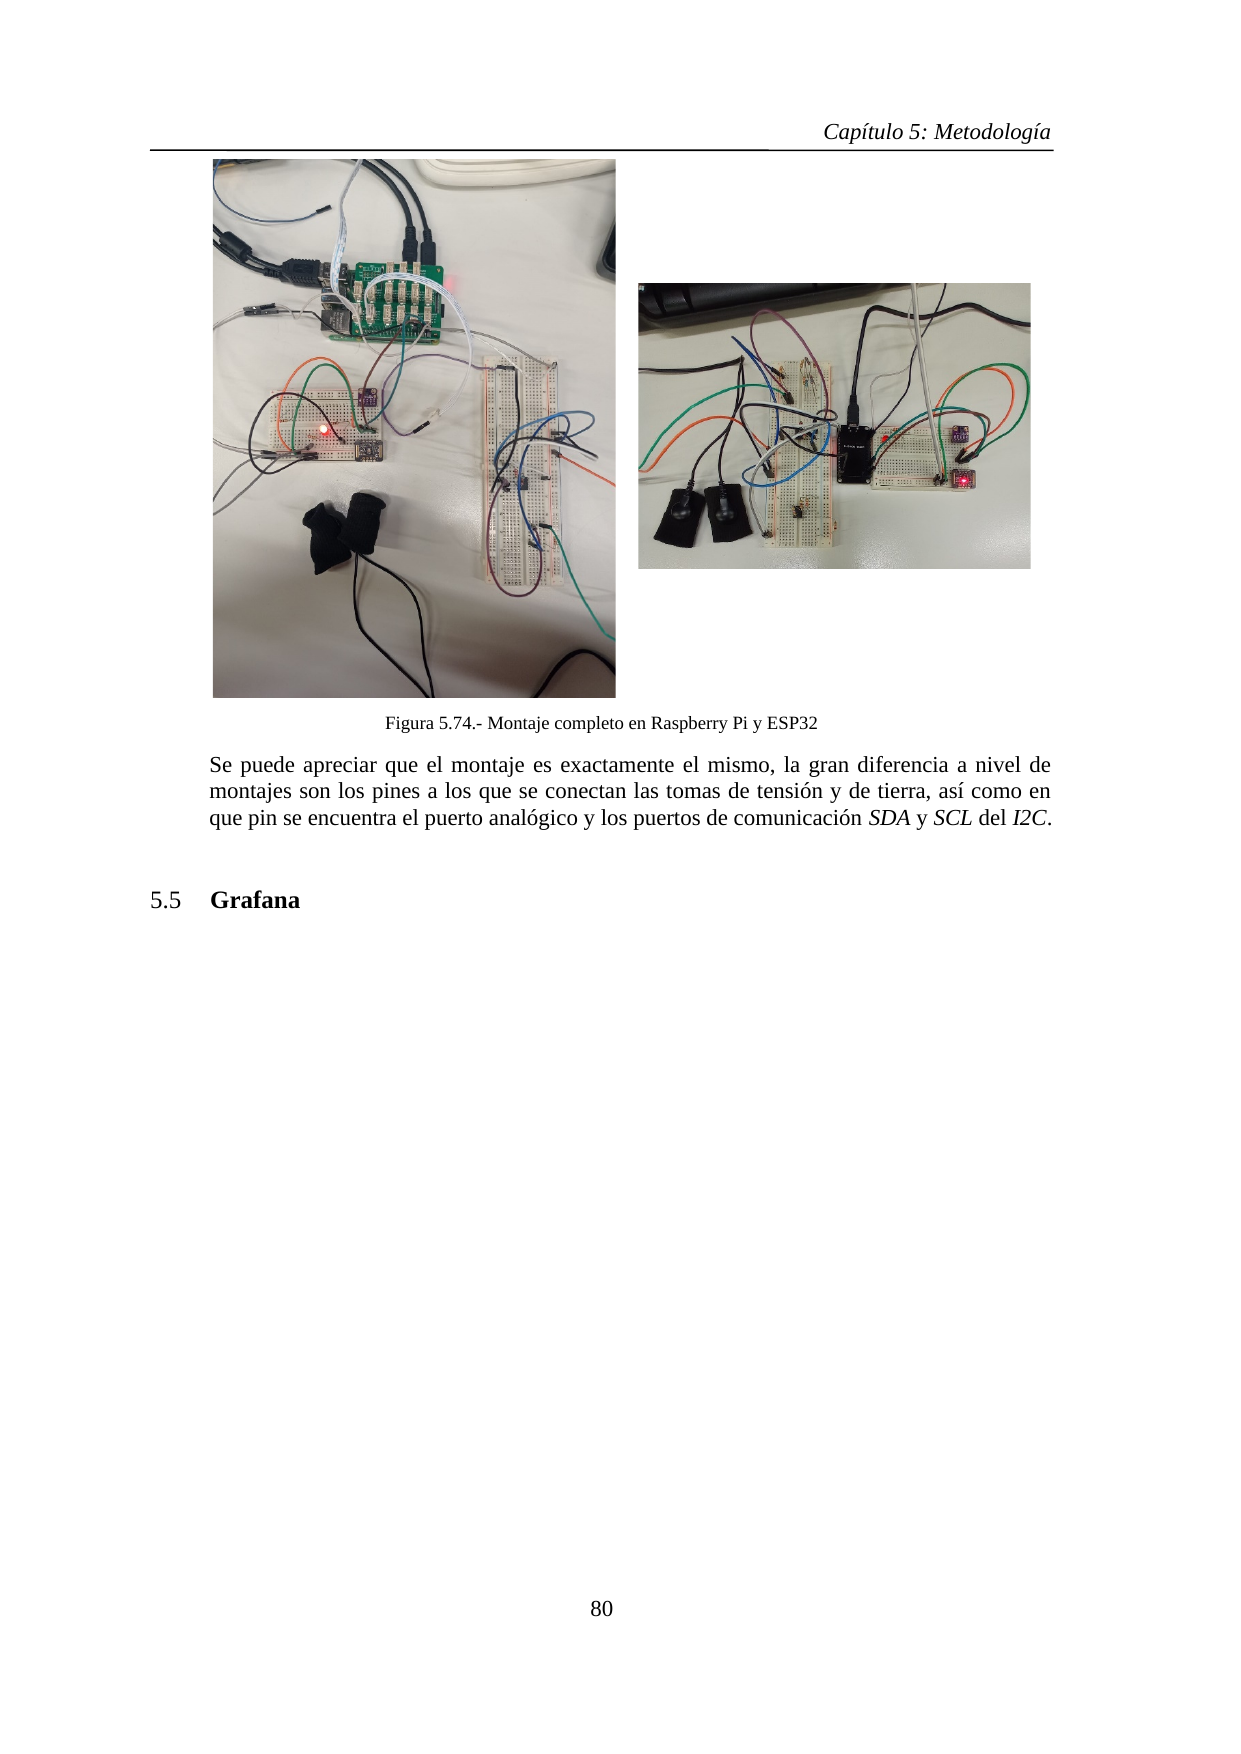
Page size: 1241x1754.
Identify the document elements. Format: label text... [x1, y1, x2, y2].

subtitle Grafana [150, 885, 1053, 914]
text Se puede apreciar que el montaje es exactamente el mismo, la gran diferencia a nivel de montajes son los pines a los que se conectan las tomas de tensión y de tierra, así como en que pin se encuentra el puerto analógico y los puertos de comunicación SDA y SCL del I2C. [209, 751, 1053, 830]
picture [212, 159, 616, 698]
picture [638, 283, 1031, 569]
